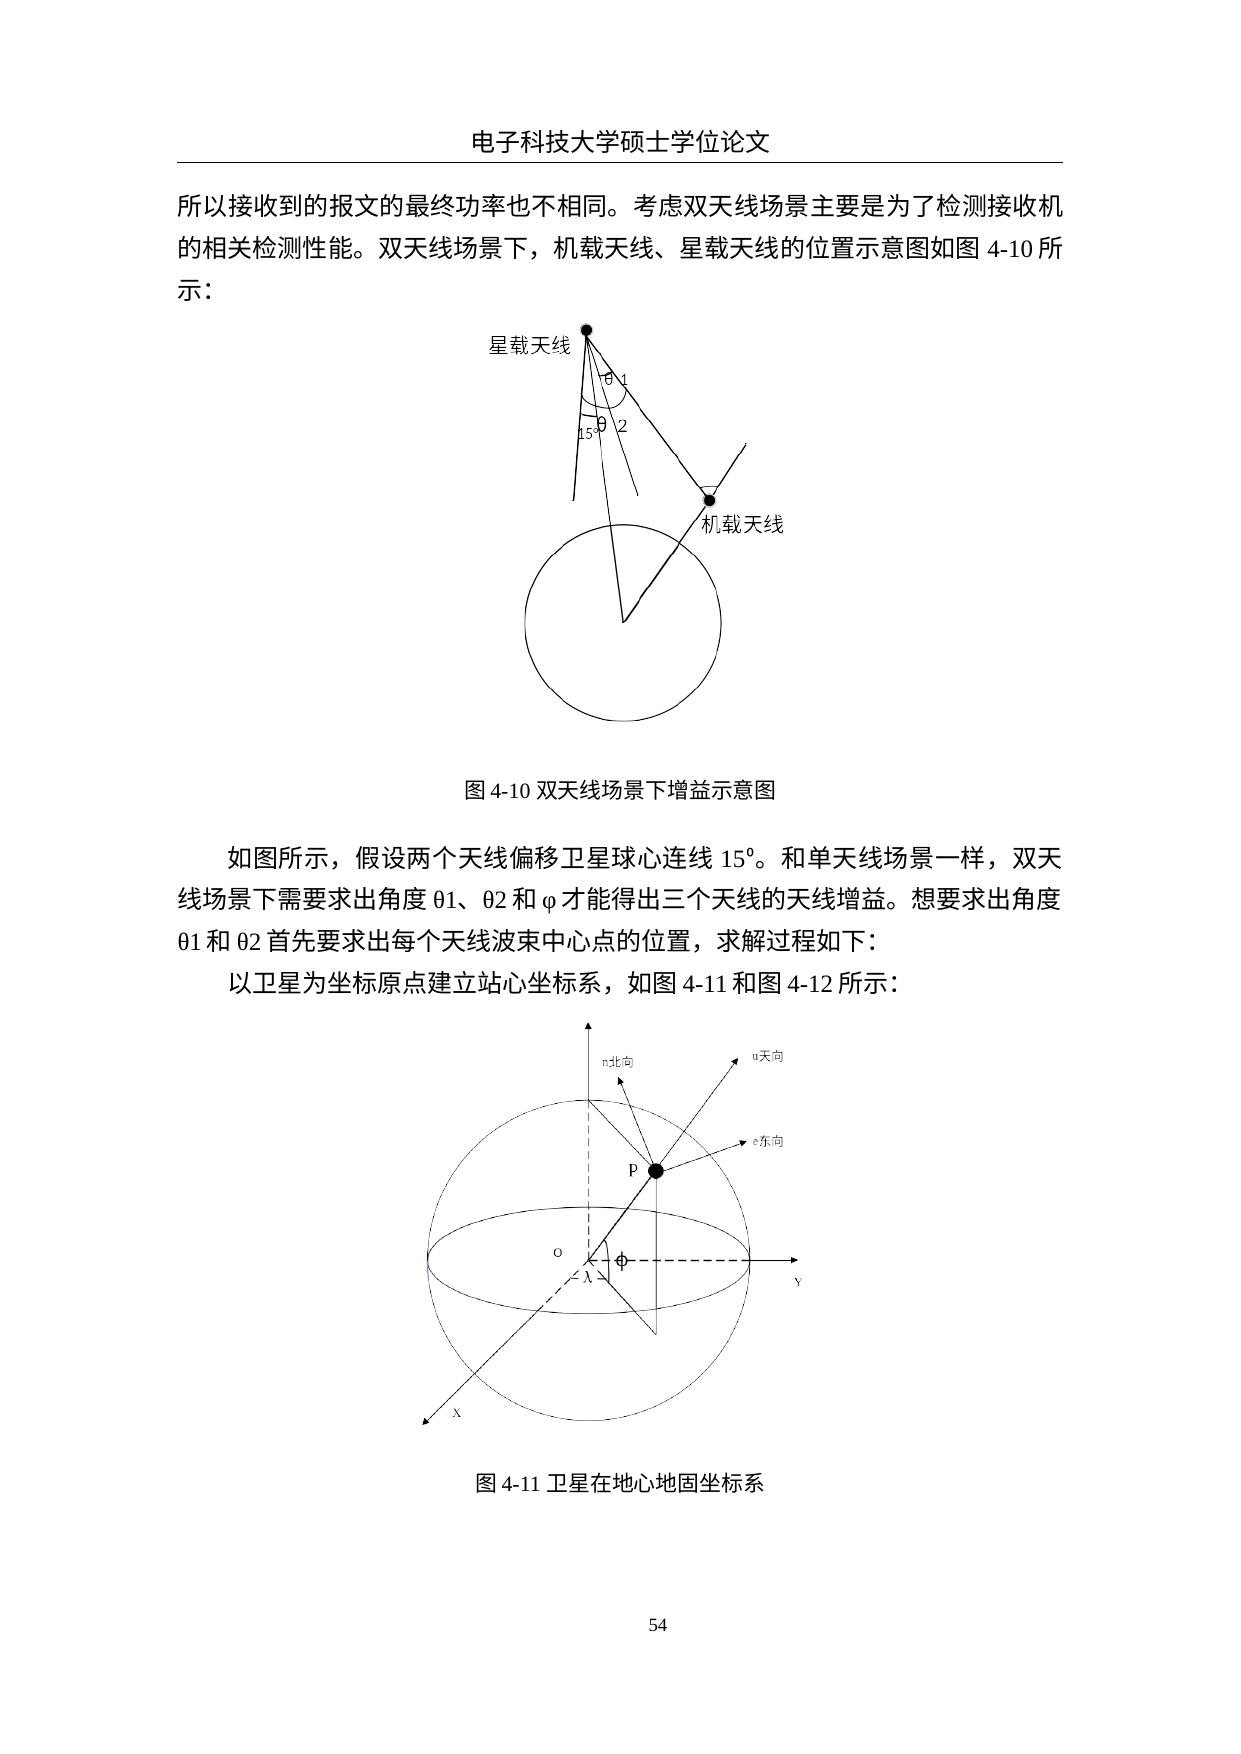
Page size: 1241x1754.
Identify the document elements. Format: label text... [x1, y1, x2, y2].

text 如图所示，假设两个天线偏移卫星球心连线15⁰。和单天线场景一样，双天线场景下需要求出角度θ1、θ2和φ才能得出三个天线的天线增益。想要求出角度θ1和θ2首先要求出每个天线波束中心点的位置，求解过程如下： [177, 834, 1063, 959]
text 图4-10 双天线场景下增益示意图 [177, 769, 1063, 809]
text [177, 182, 1063, 307]
text 图4-11 卫星在地心地固坐标系 [177, 1462, 1063, 1502]
text 以卫星为坐标原点建立站心坐标系，如图4-11和图4-12所示： [177, 959, 1063, 1000]
